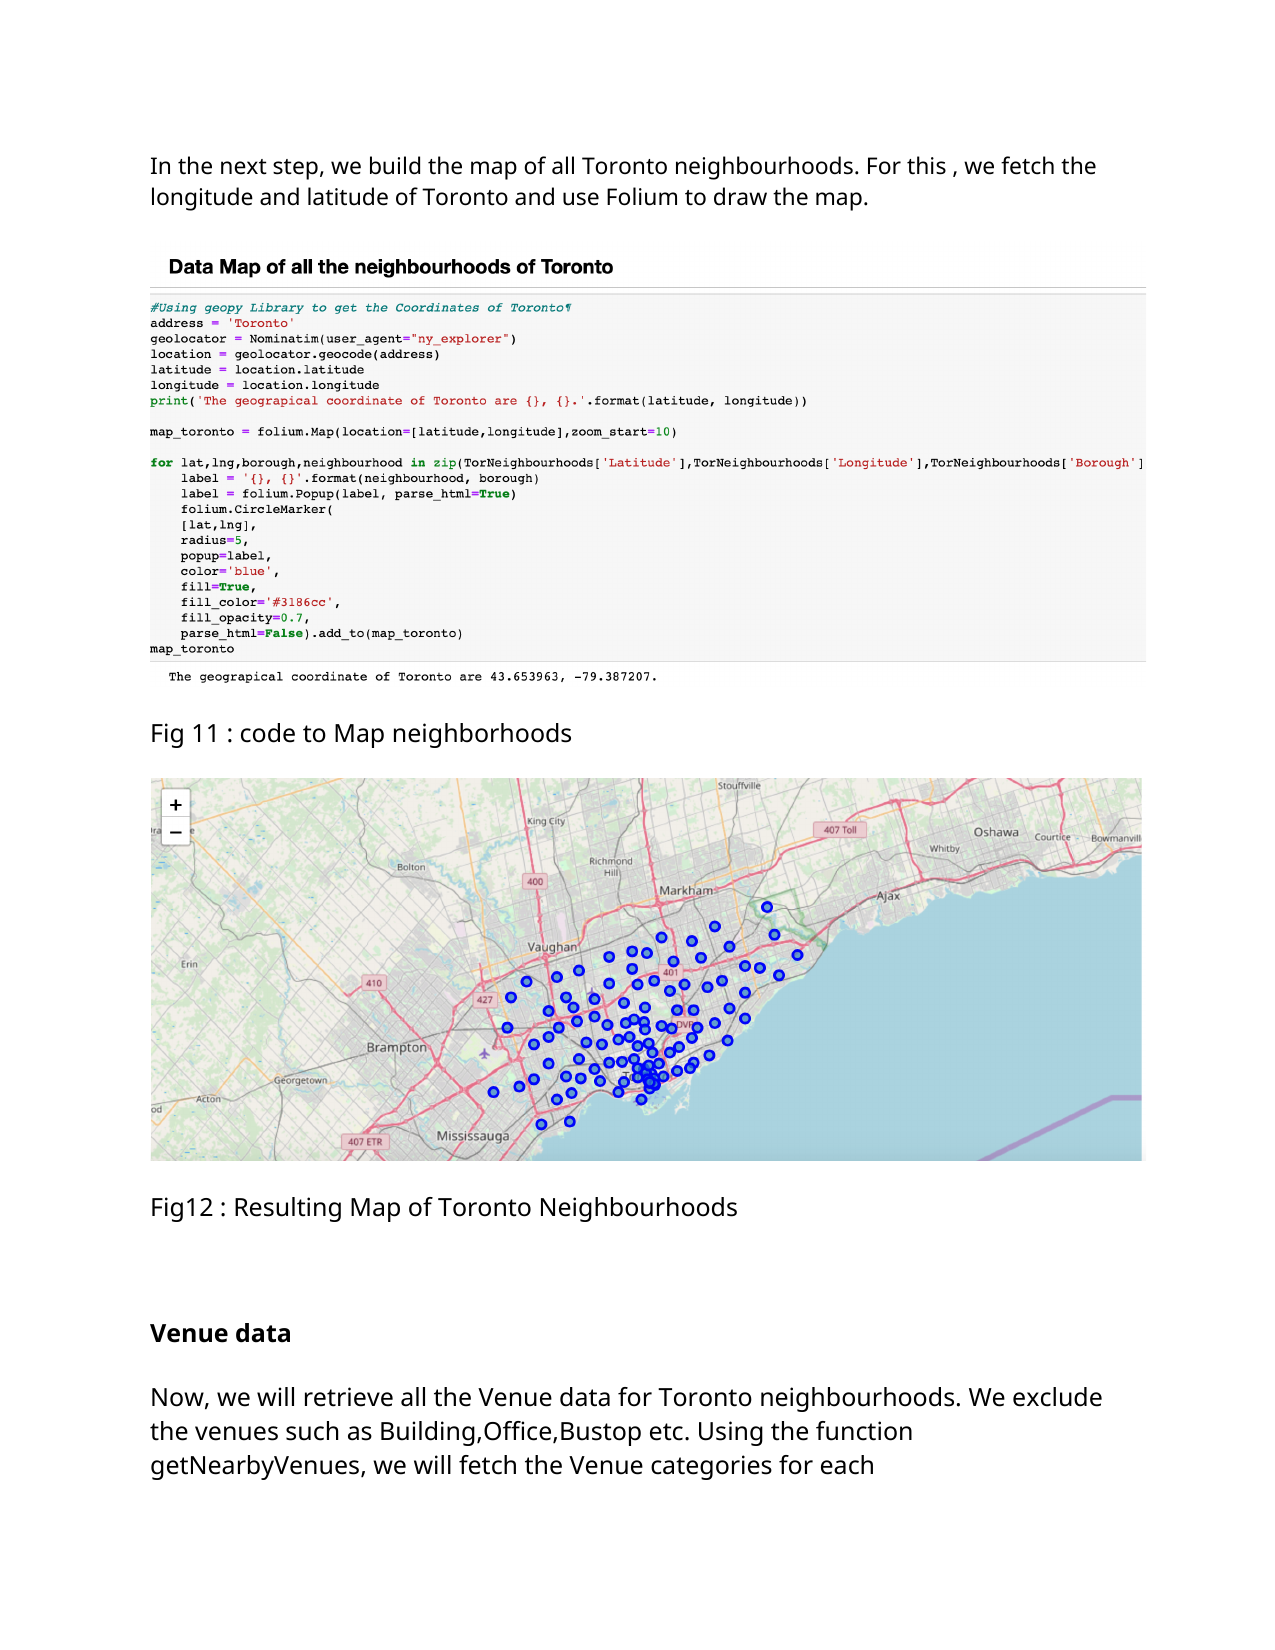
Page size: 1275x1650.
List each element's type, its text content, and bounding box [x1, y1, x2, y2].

text Fig 11 : code to Map neighborhoods [150, 716, 1125, 750]
text Venue data [150, 1316, 1125, 1350]
text In the next step, we build the map of all Toronto neighbourhoods. For this , we fetch the longitude and latitude of Toronto and use Folium to draw the map. [150, 150, 1125, 212]
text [150, 1379, 1125, 1481]
text Fig12 : Resulting Map of Toronto Neighbourhoods [150, 1189, 1125, 1224]
picture [150, 778, 1147, 1161]
picture [150, 241, 1147, 687]
